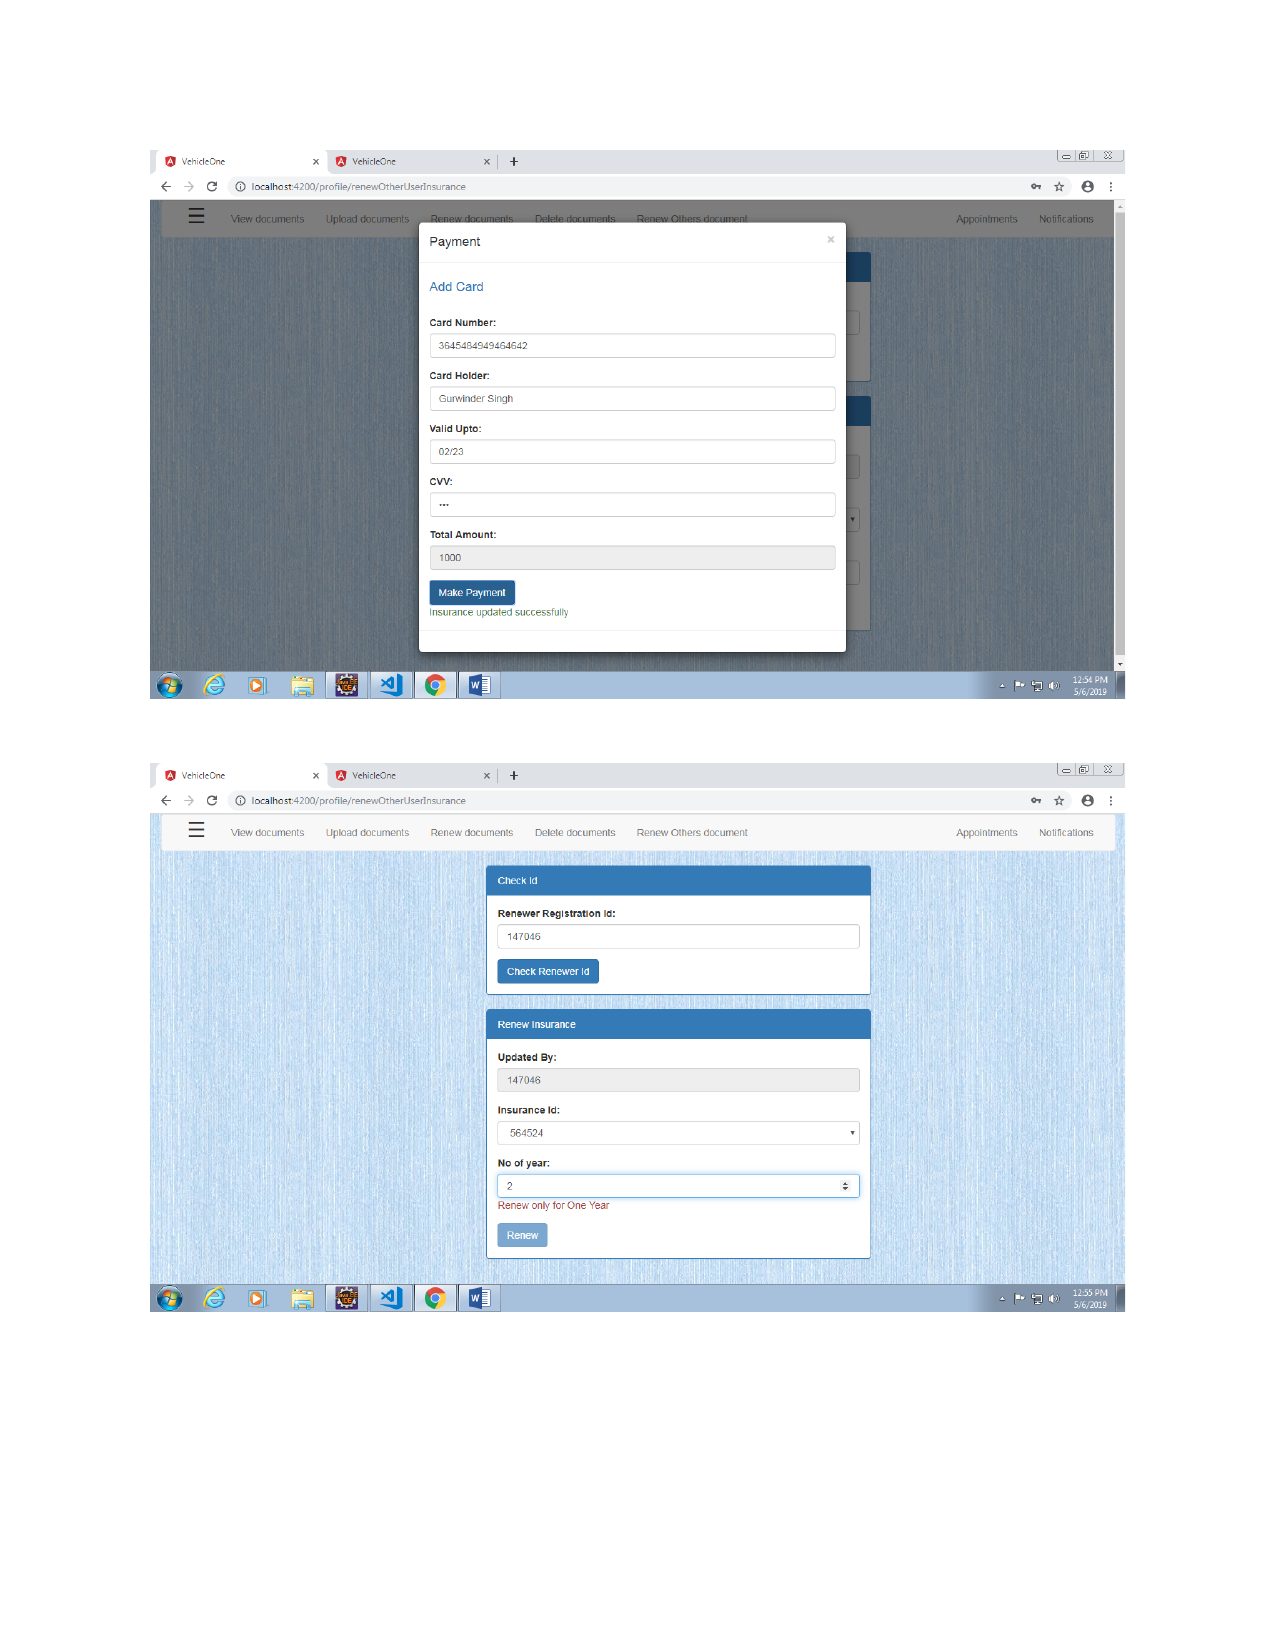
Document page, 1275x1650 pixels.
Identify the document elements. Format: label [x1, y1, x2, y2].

picture [150, 763, 1125, 1312]
picture [150, 150, 1125, 699]
